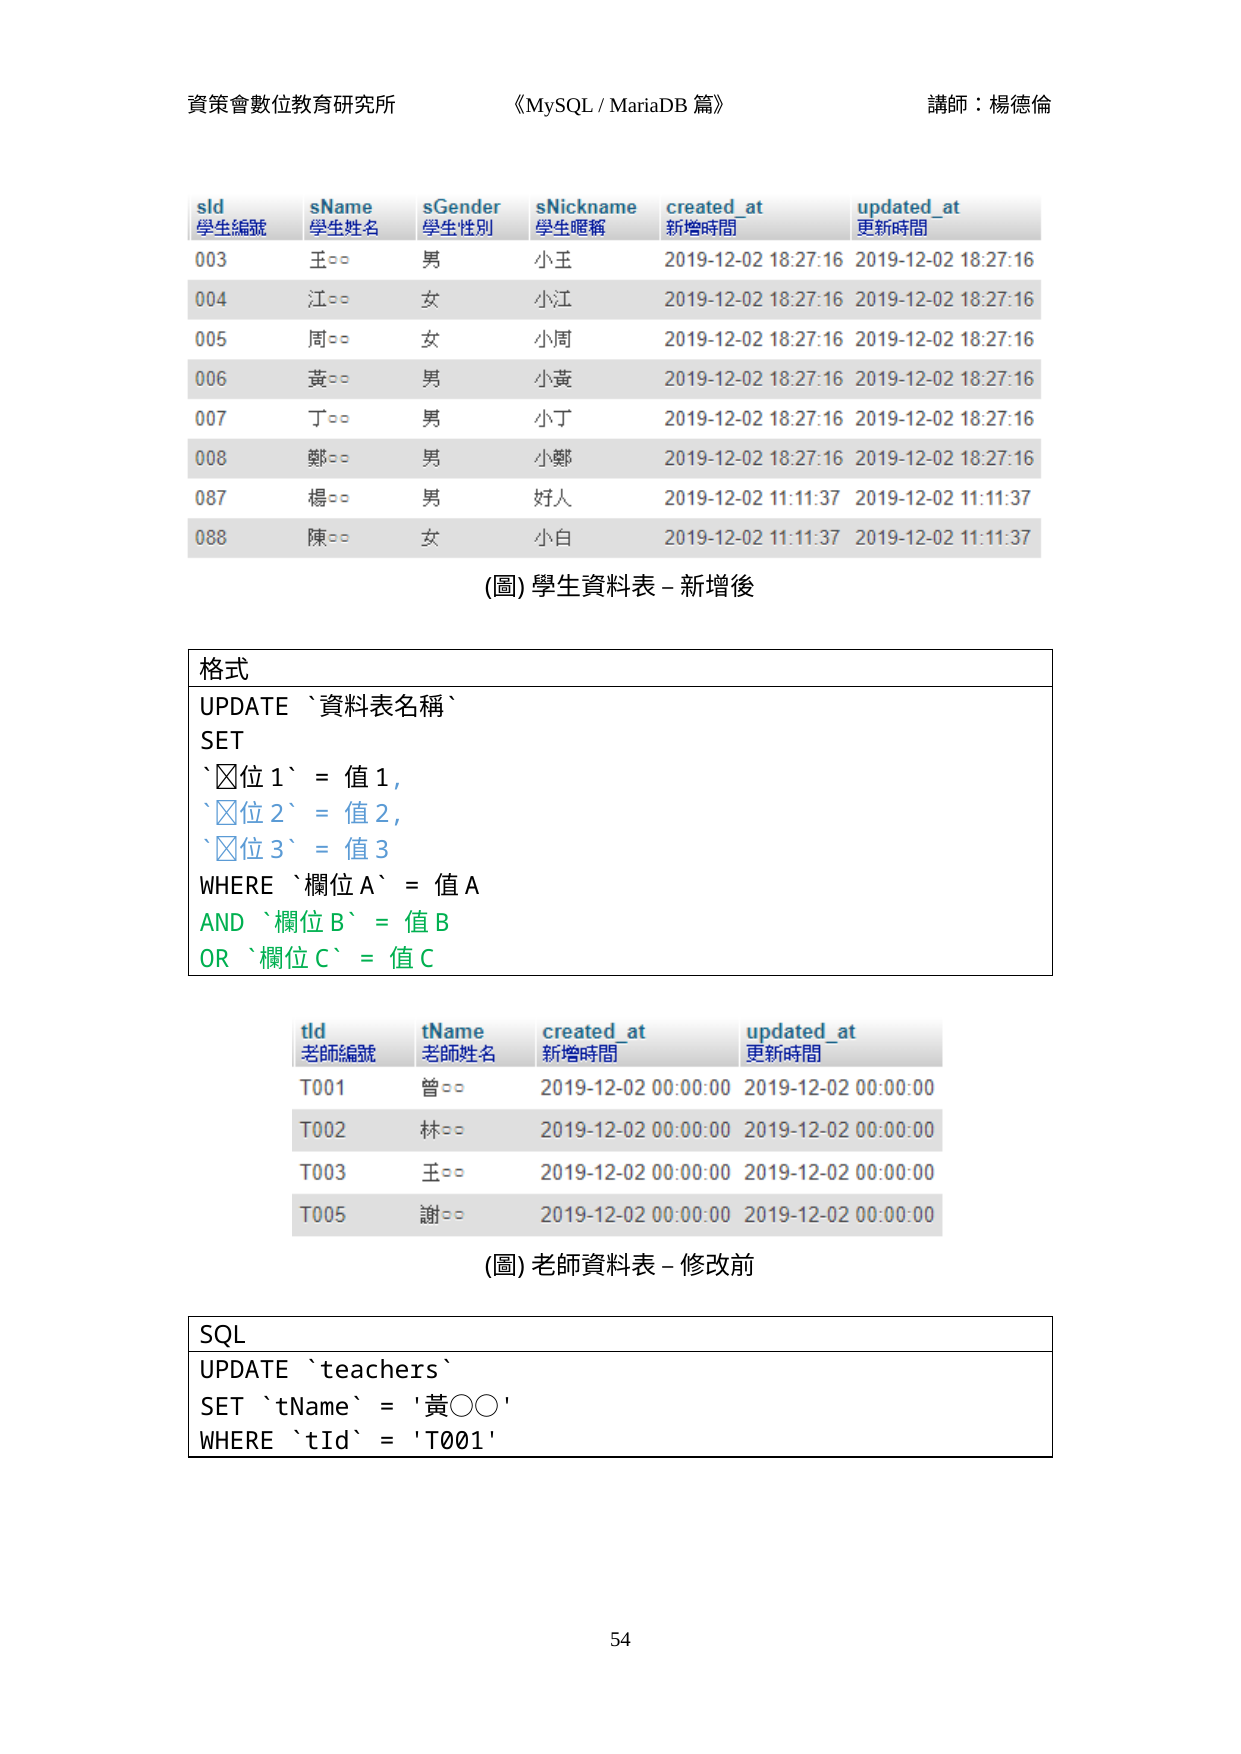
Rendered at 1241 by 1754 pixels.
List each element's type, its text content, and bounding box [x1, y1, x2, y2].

table_header SQL [189, 1317, 1052, 1351]
picture [292, 1009, 949, 1246]
picture [187, 184, 1053, 567]
table_cell UPDATE `teachers` SET `tName` = '黃○○' WHERE `tId` = 'T001' [189, 1352, 1052, 1456]
table_cell UPDATE `資料表名稱` SET `𣟬位1` = 值1, `𣟬位2` = 值2, `𣟬位3` = 值3 WHERE `欄位A` = 值A AND `欄位B` = 值B OR `欄位C` = 值C [189, 687, 1052, 974]
text (圖) 老師資料表 – 修改前 [187, 1246, 1053, 1282]
text (圖) 學生資料表 – 新增後 [187, 567, 1053, 603]
table_header 格式 [189, 650, 1052, 686]
